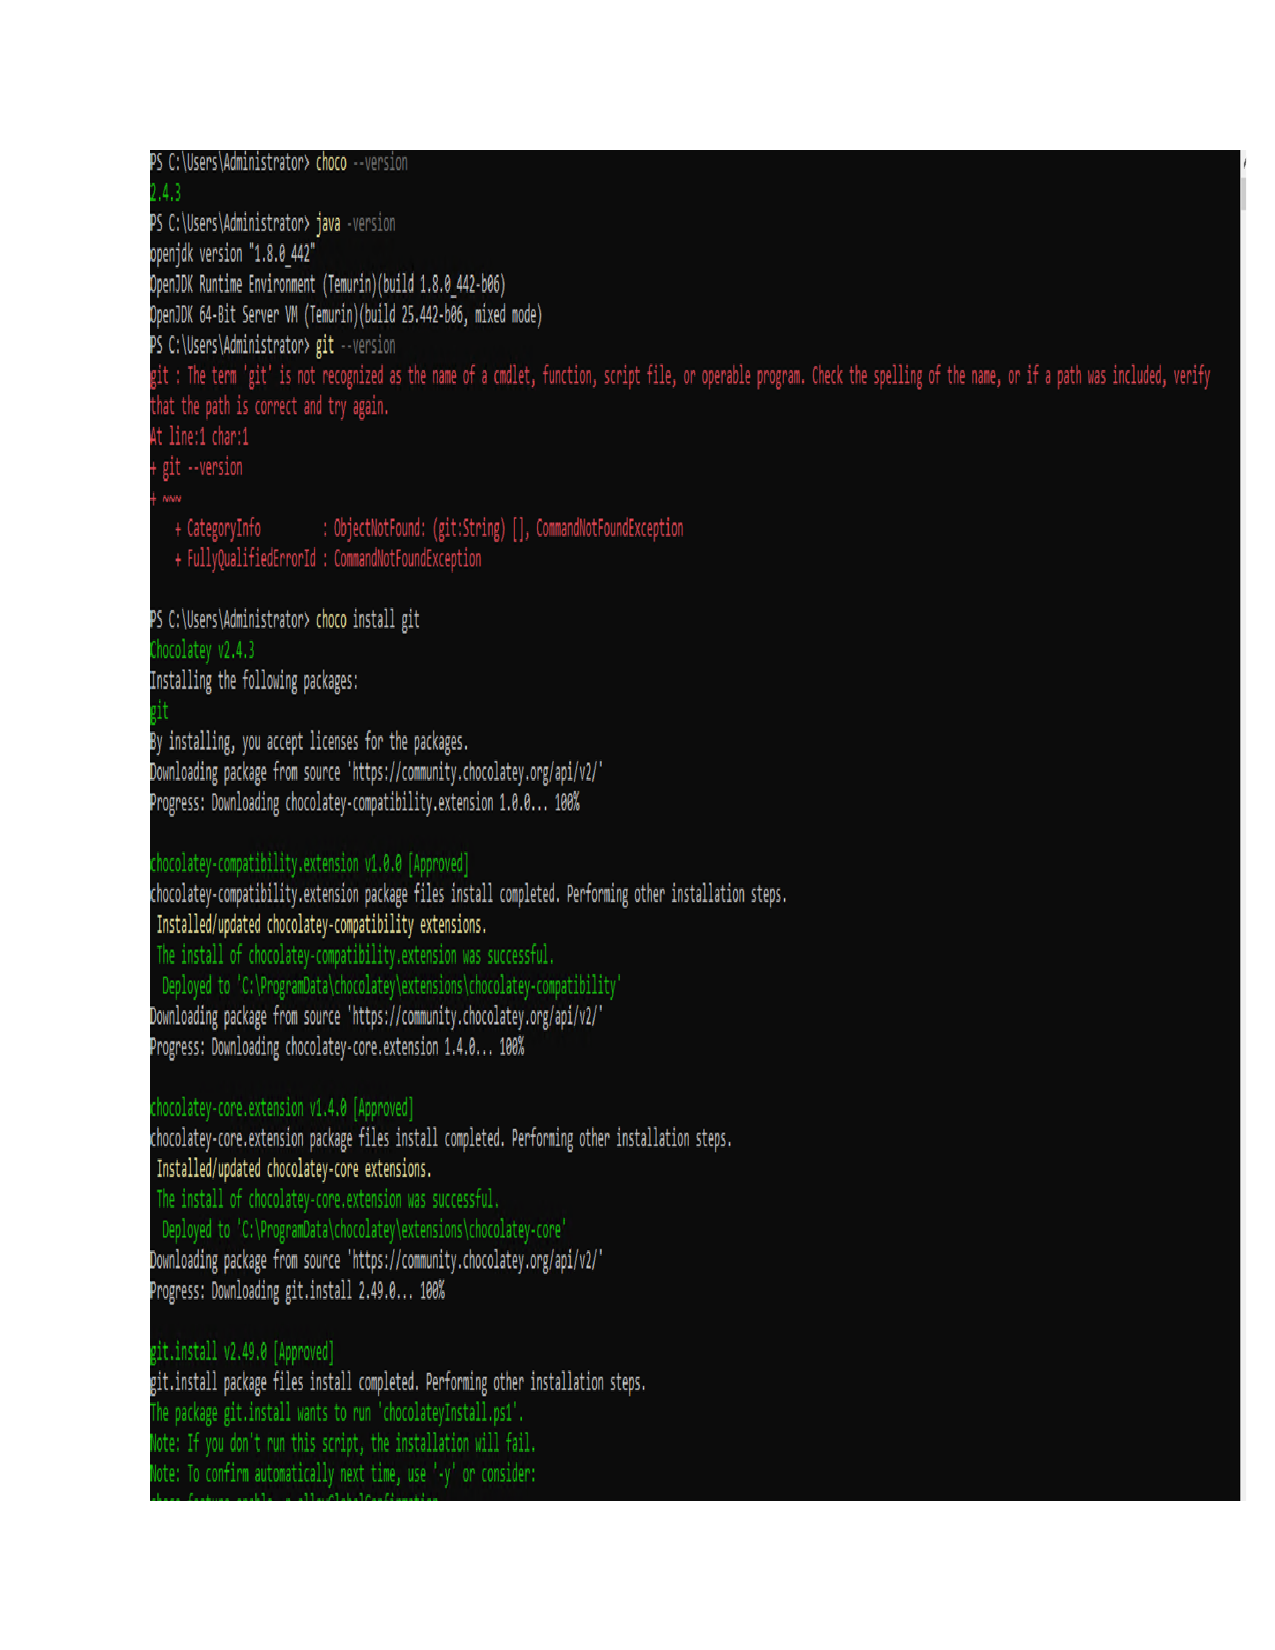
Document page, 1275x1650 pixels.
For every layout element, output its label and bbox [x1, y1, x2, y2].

picture [150, 150, 1247, 1501]
